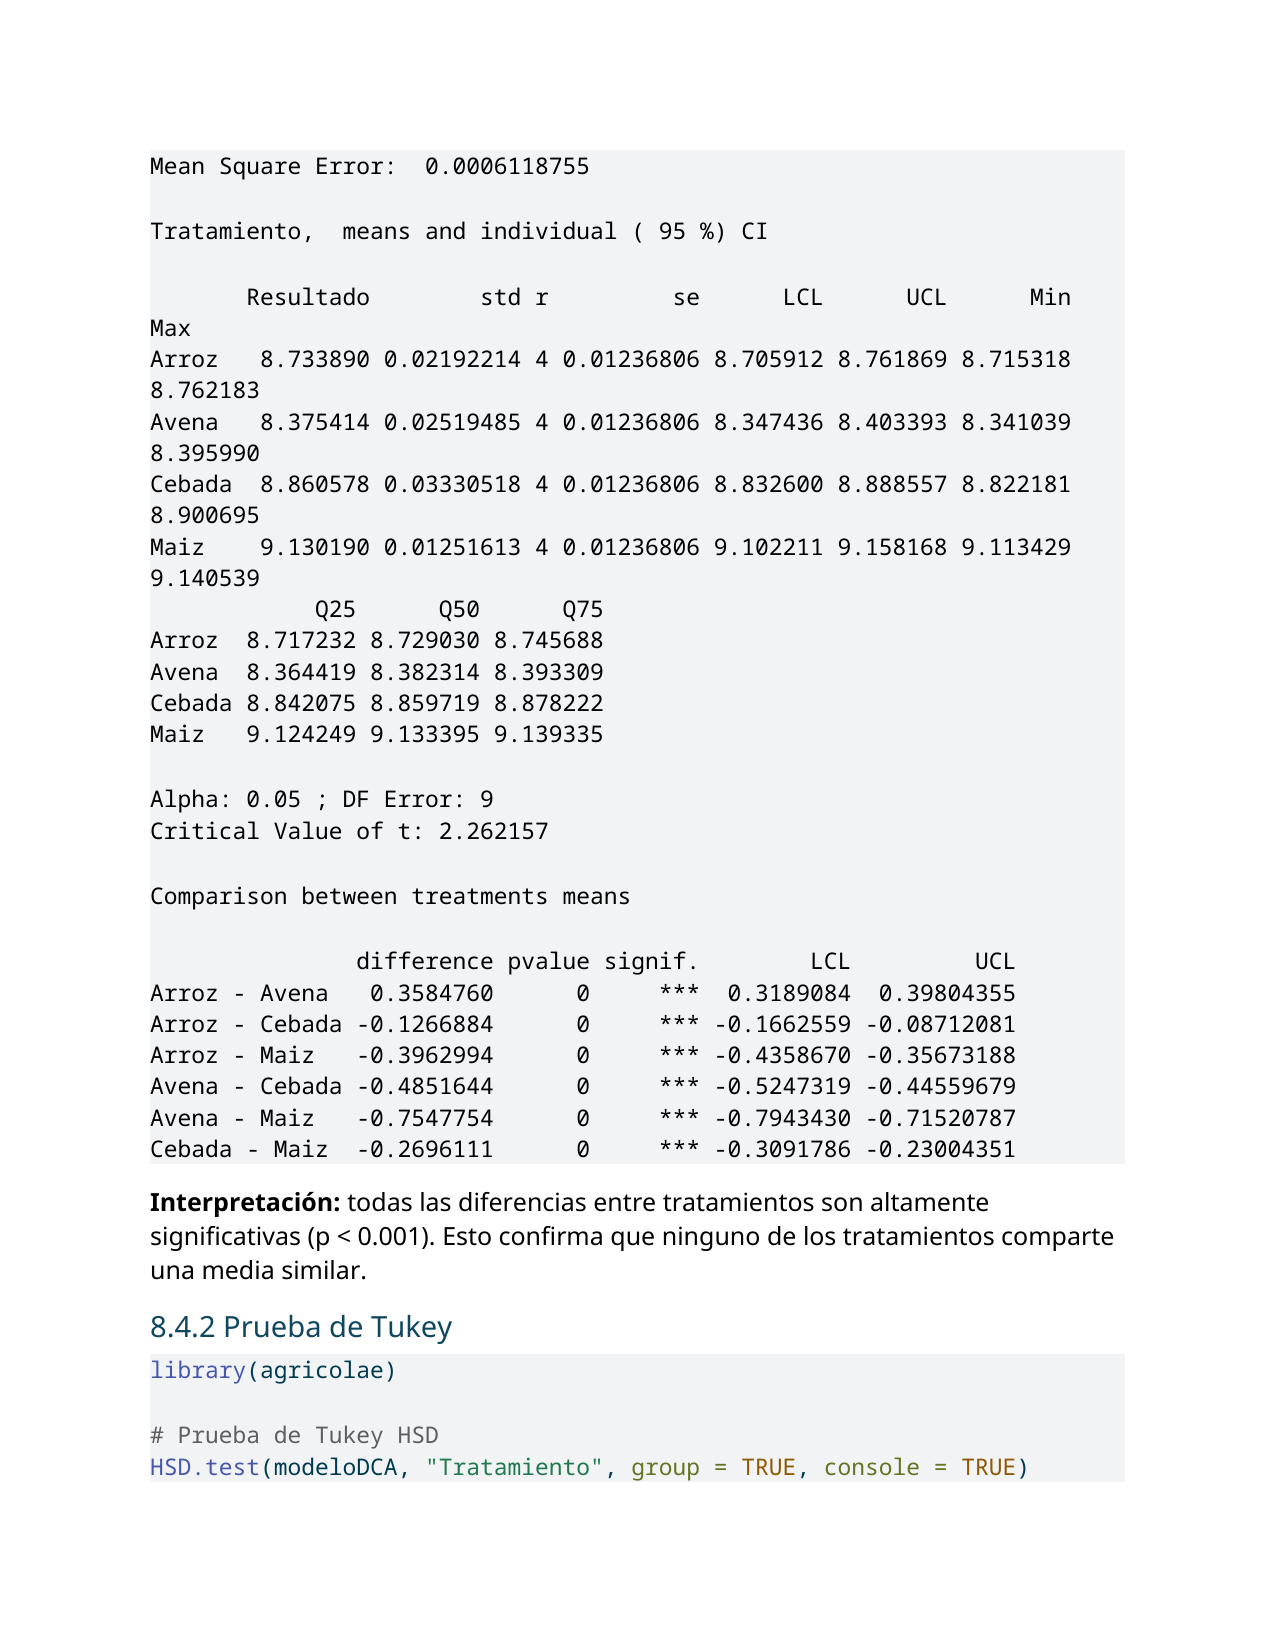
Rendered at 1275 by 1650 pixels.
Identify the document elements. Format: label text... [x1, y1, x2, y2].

subtitle 8.4.2 Prueba de Tukey [150, 1306, 1125, 1346]
text Interpretación: todas las diferencias entre tratamientos son altamente significativas (p < 0.001). Esto confirma que ninguno de los tratamientos comparte una media similar. [150, 1185, 1125, 1287]
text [150, 150, 1125, 1164]
text library(agricolae) # Prueba de Tukey HSD HSD.test(modeloDCA, "Tratamiento", group = TRUE, console = TRUE) [150, 1354, 1125, 1482]
